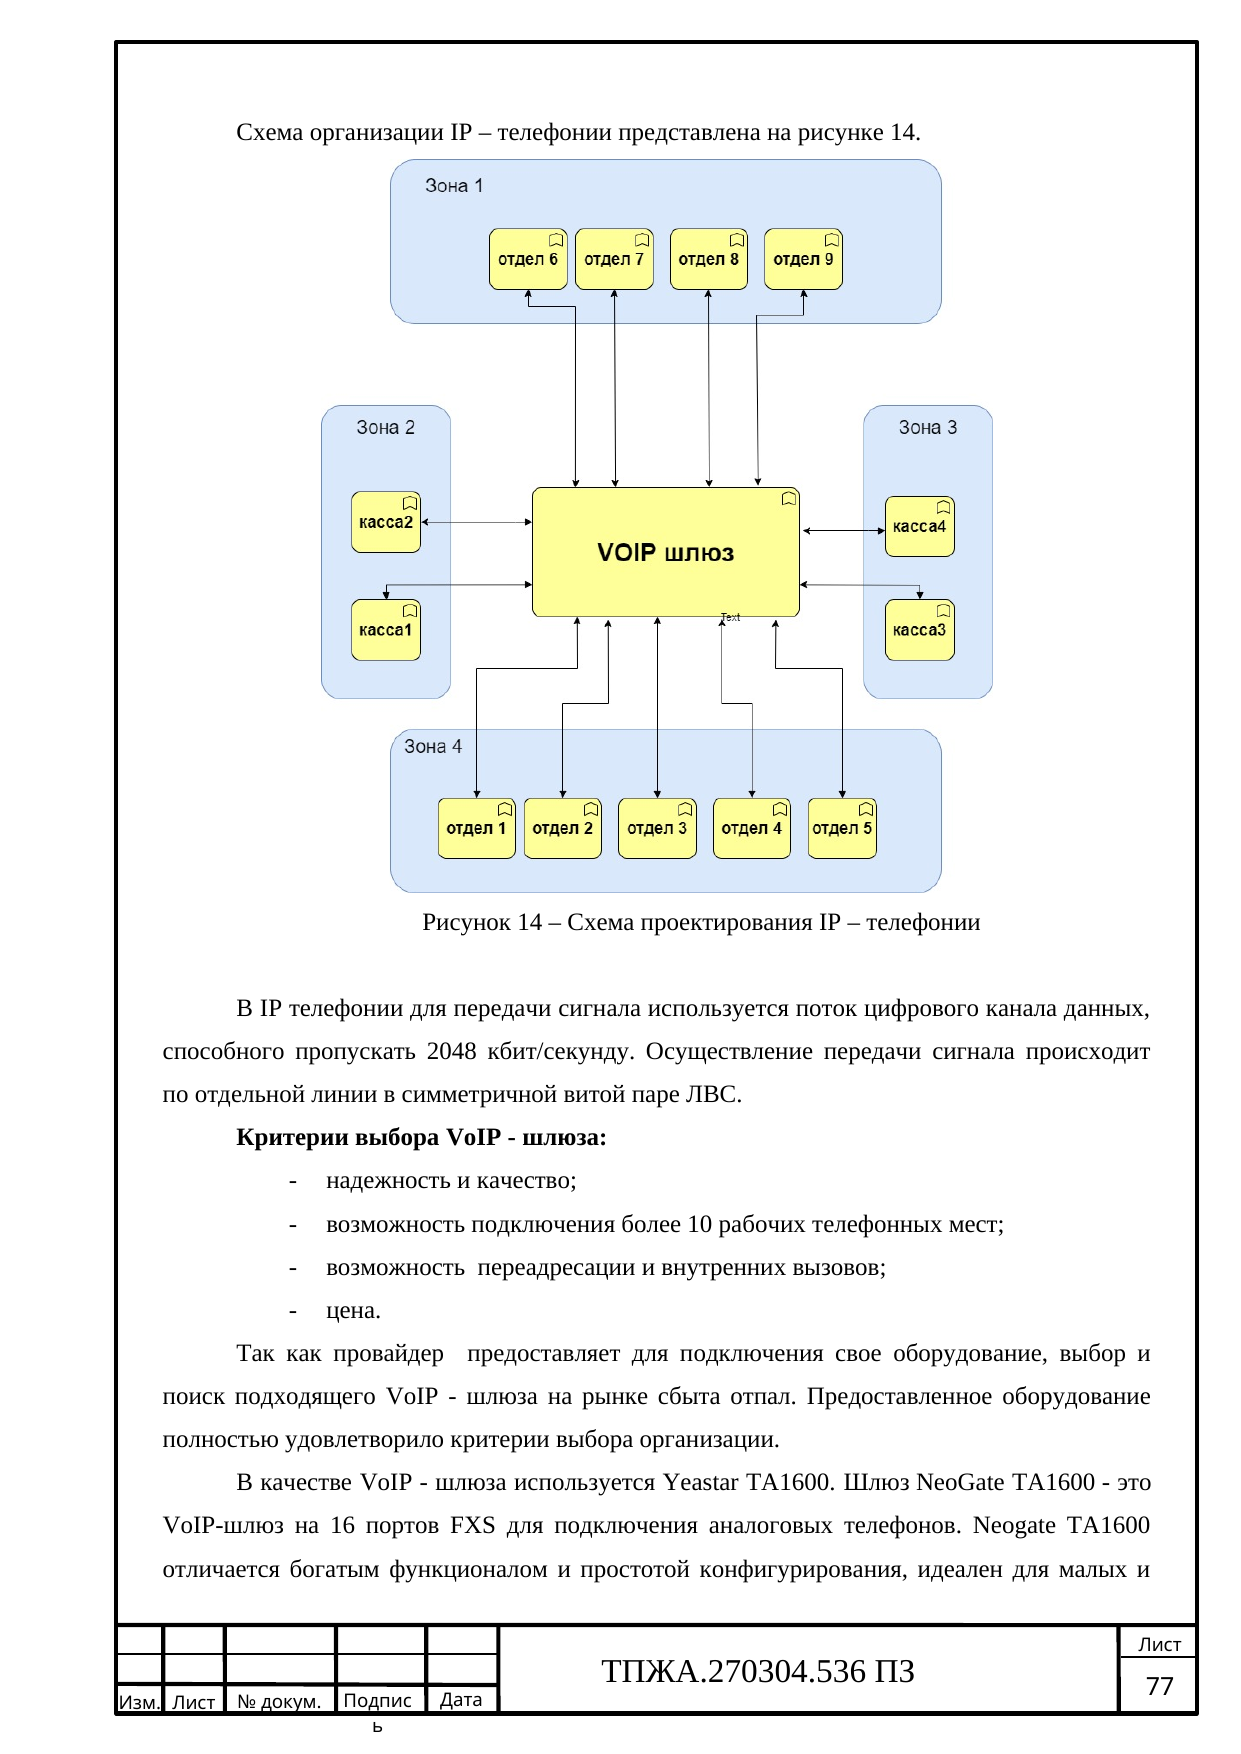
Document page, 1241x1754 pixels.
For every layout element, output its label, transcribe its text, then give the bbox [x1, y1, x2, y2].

list надежность и качество; [288, 1166, 1152, 1194]
text В IP телефонии для передачи сигнала используется поток цифрового канала данных, способного пропускать 2048 кбит/секунду. Осуществление передачи сигнала происходит по отдельной линии в симметричной витой паре ЛВС. [162, 993, 1152, 1108]
text Рисунок 14 – Схема проектирования IP – телефонии [162, 907, 1152, 936]
list возможность переадресации и внутренних вызовов; [288, 1252, 1152, 1281]
text Критерии выбора VoIP - шлюза: [162, 1122, 1152, 1151]
text Так как провайдер предоставляет для подключения свое оборудование, выбор и поиск подходящего VoIP - шлюза на рынке сбыта отпал. Предоставленное оборудование полностью удовлетворило критерии выбора организации. [162, 1338, 1152, 1453]
list цена. [288, 1295, 1152, 1324]
picture [321, 159, 993, 893]
text Схема организации IP – телефонии представлена на рисунке 14. [162, 117, 1152, 145]
list возможность подключения более 10 рабочих телефонных мест; [288, 1209, 1152, 1237]
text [162, 1467, 1152, 1582]
